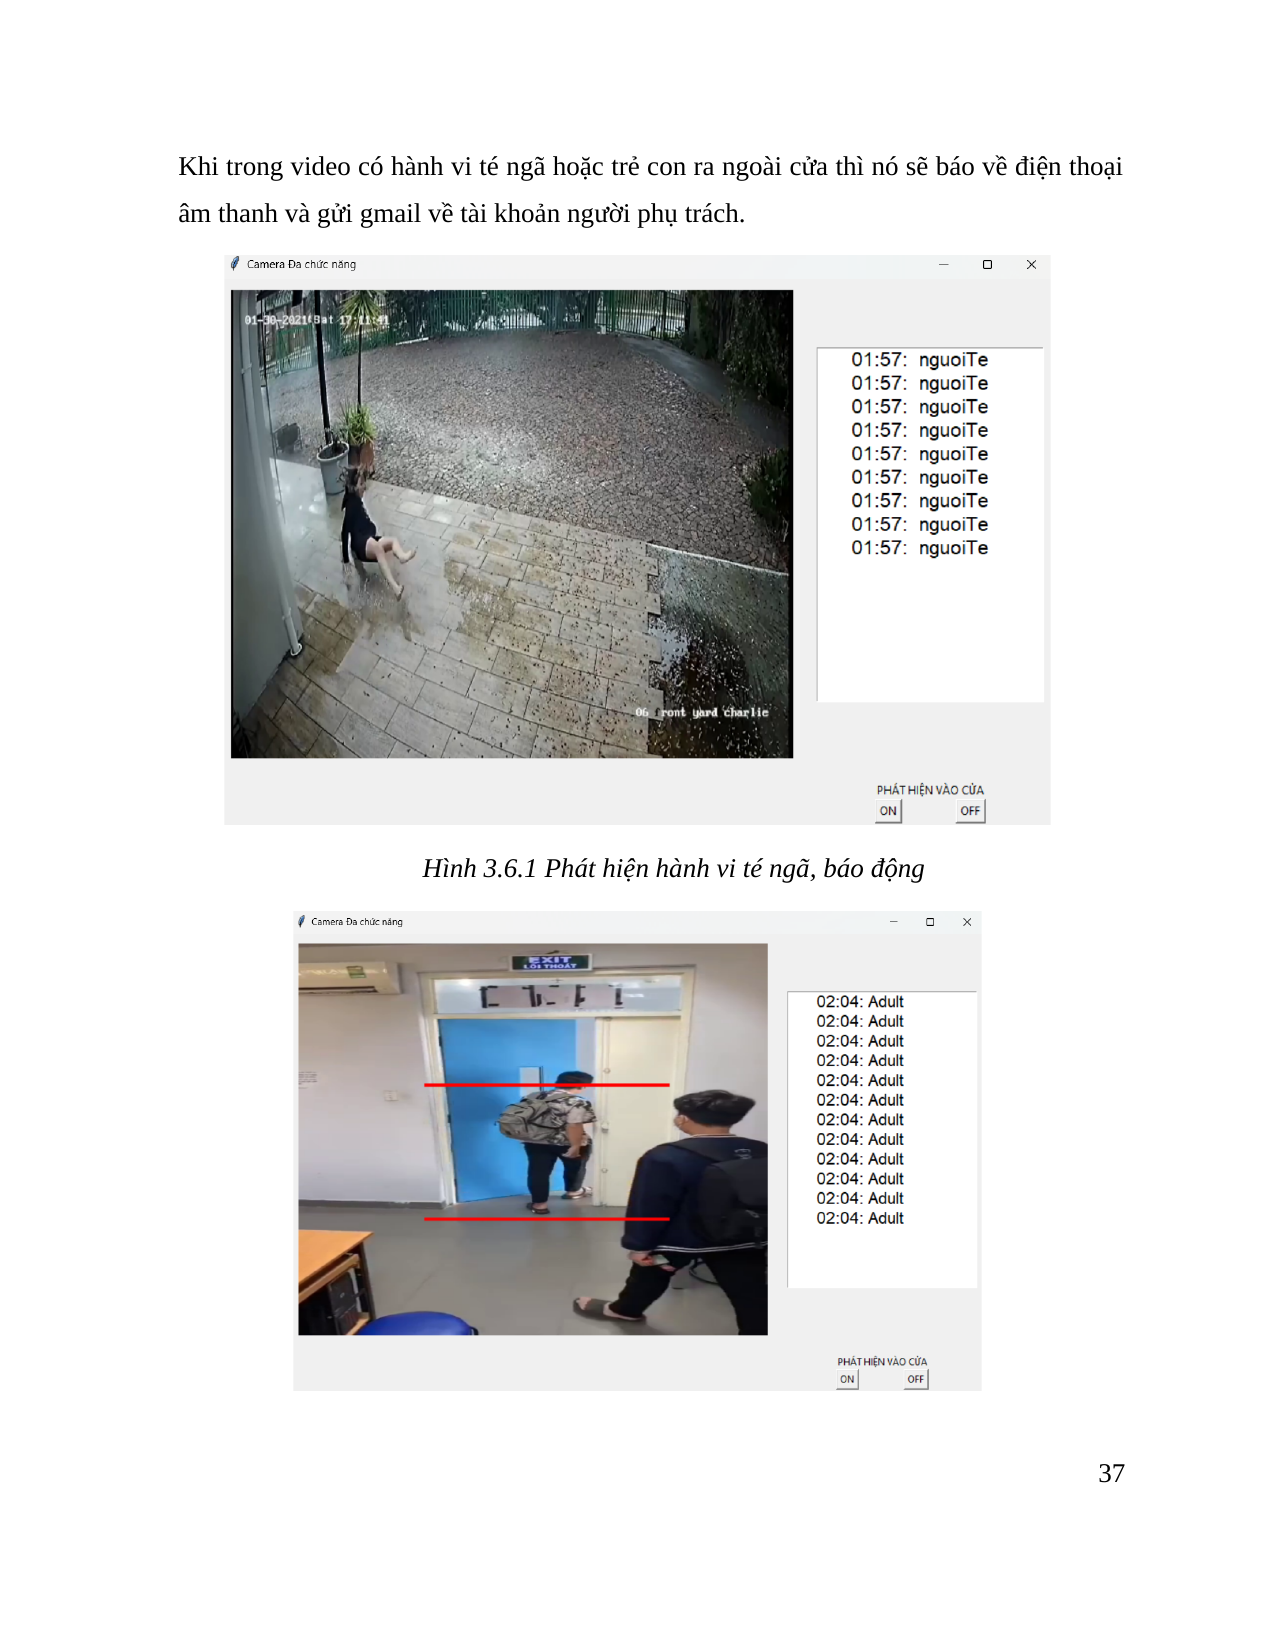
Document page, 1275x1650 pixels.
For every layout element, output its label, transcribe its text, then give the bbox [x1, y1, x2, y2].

text Khi trong video có hành vi té ngã hoặc trẻ con ra ngoài cửa thì nó sẽ báo về điện thoại âm thanh và gửi gmail về tài khoản người phụ trách. [178, 150, 1125, 228]
picture [293, 911, 982, 1391]
text Hình 3.6.1 Phát hiện hành vi té ngã, báo động [225, 852, 1125, 883]
picture [224, 255, 1051, 825]
